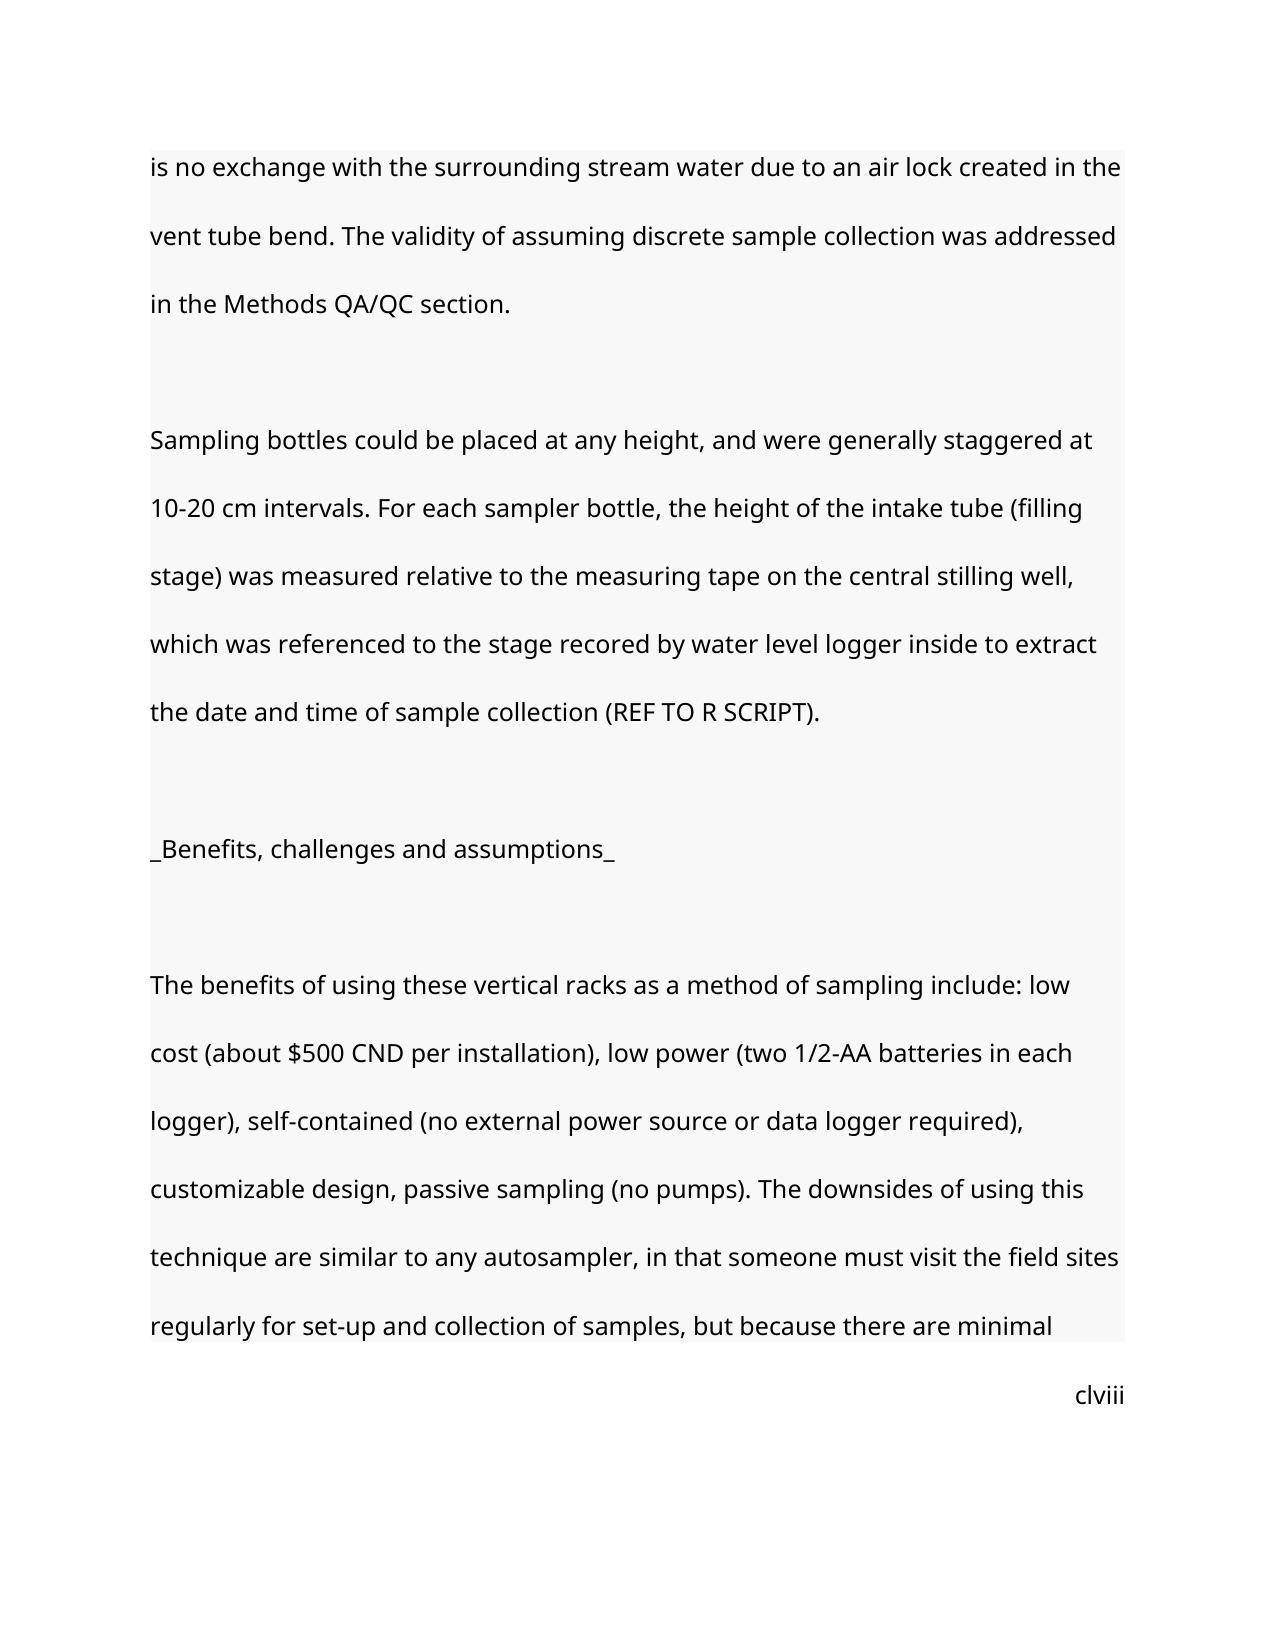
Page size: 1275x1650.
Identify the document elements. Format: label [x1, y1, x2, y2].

text [150, 150, 1125, 1342]
